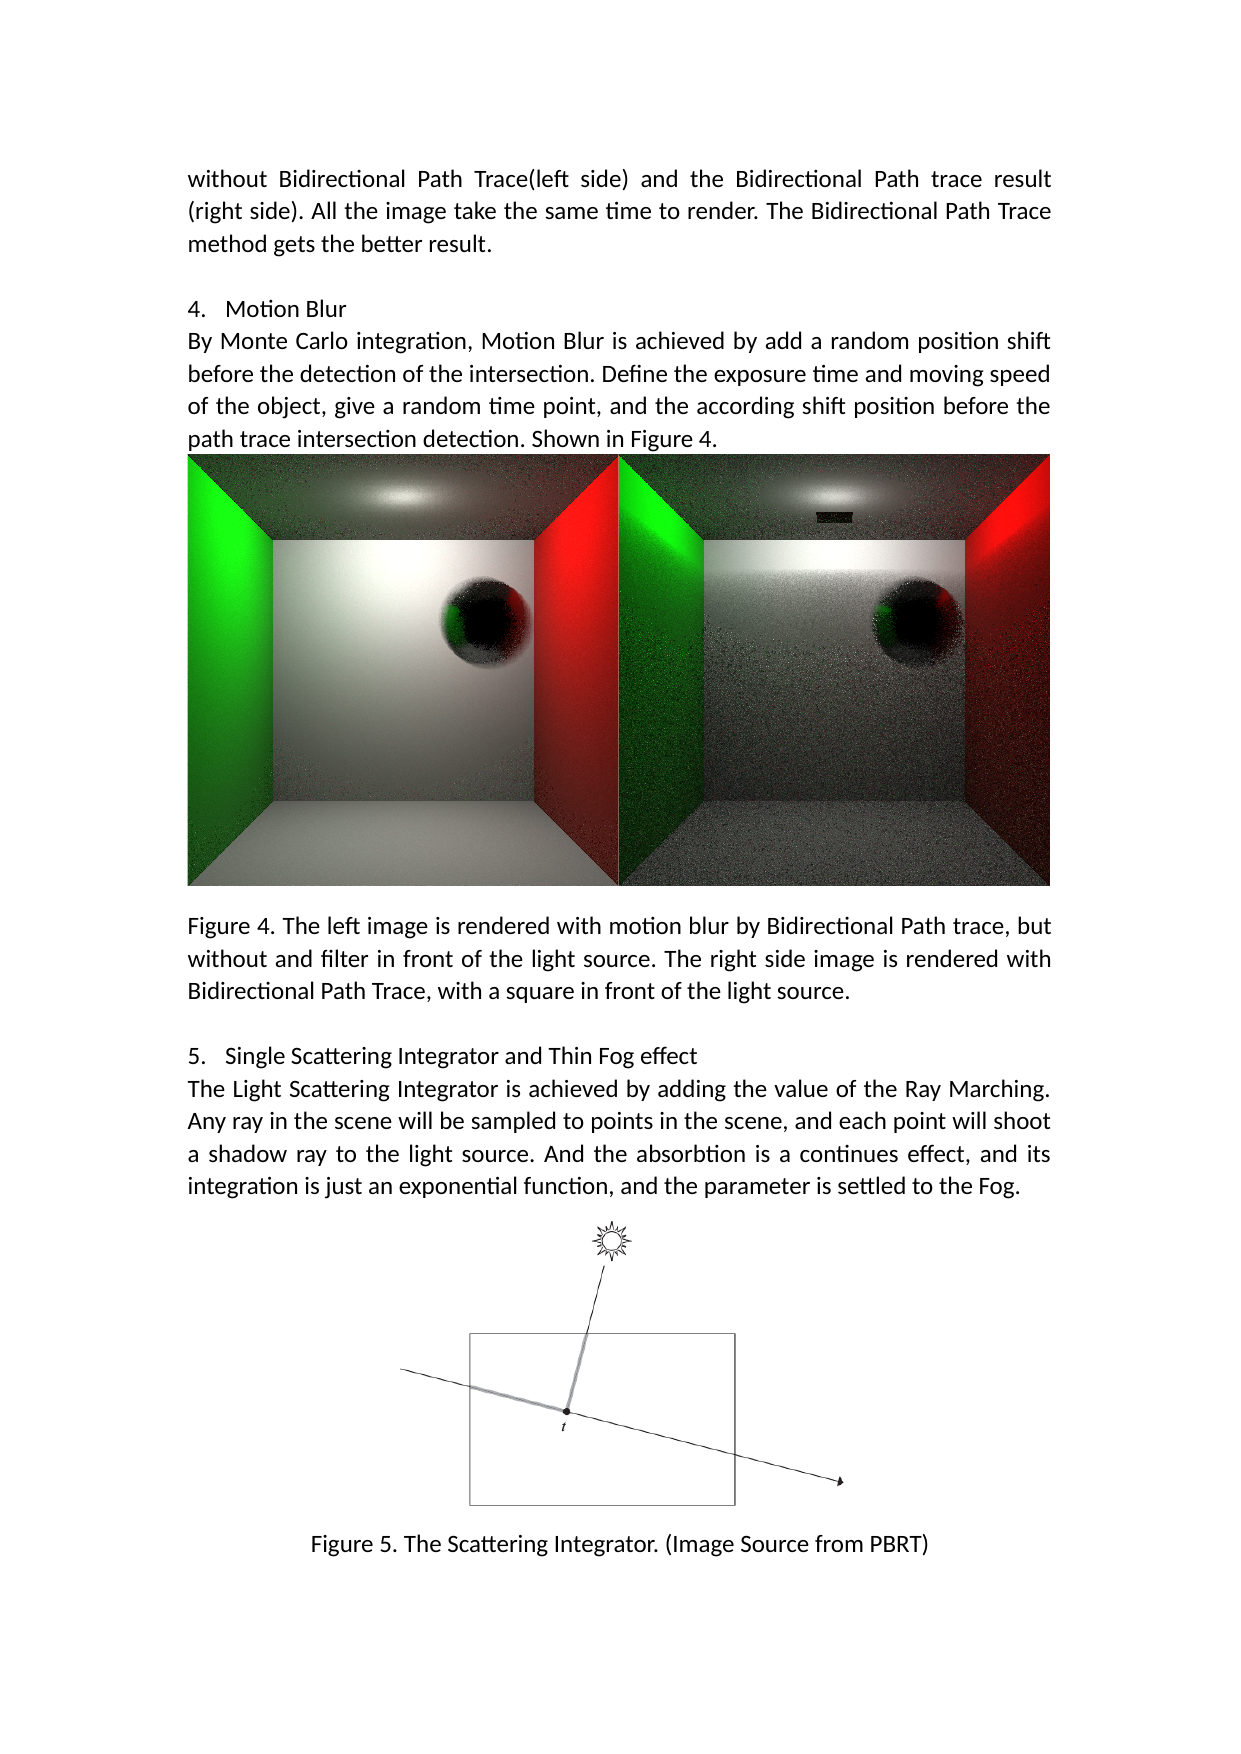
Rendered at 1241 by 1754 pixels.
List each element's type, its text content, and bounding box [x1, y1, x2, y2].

picture [294, 1202, 946, 1522]
text By Monte Carlo integration, Motion Blur is achieved by add a random position shift before the detection of the intersection. Define the exposure time and moving speed of the object, give a random time point, and the according shift position before the path trace intersection detection. Shown in Figure 4. [187, 324, 1053, 454]
list Motion Blur [187, 292, 1053, 324]
text Figure 5. The Scattering Integrator. (Image Source from PBRT) [187, 1527, 1053, 1559]
picture [187, 454, 1050, 886]
text without Bidirectional Path Trace(left side) and the Bidirectional Path trace result (right side). All the image take the same time to render. The Bidirectional Path Trace method gets the better result. [187, 162, 1053, 259]
text The Light Scattering Integrator is achieved by adding the value of the Ray Marching. Any ray in the scene will be sampled to points in the scene, and each point will shoot a shadow ray to the light source. And the absorbtion is a continues effect, and its integration is just an exponential function, and the parameter is settled to the Fog. [187, 1072, 1053, 1202]
text Figure 4. The left image is rendered with motion blur by Bidirectional Path trace, but without and filter in front of the light source. The right side image is rendered with Bidirectional Path Trace, with a square in front of the light source. [187, 909, 1053, 1007]
list Single Scattering Integrator and Thin Fog effect [187, 1039, 1053, 1072]
